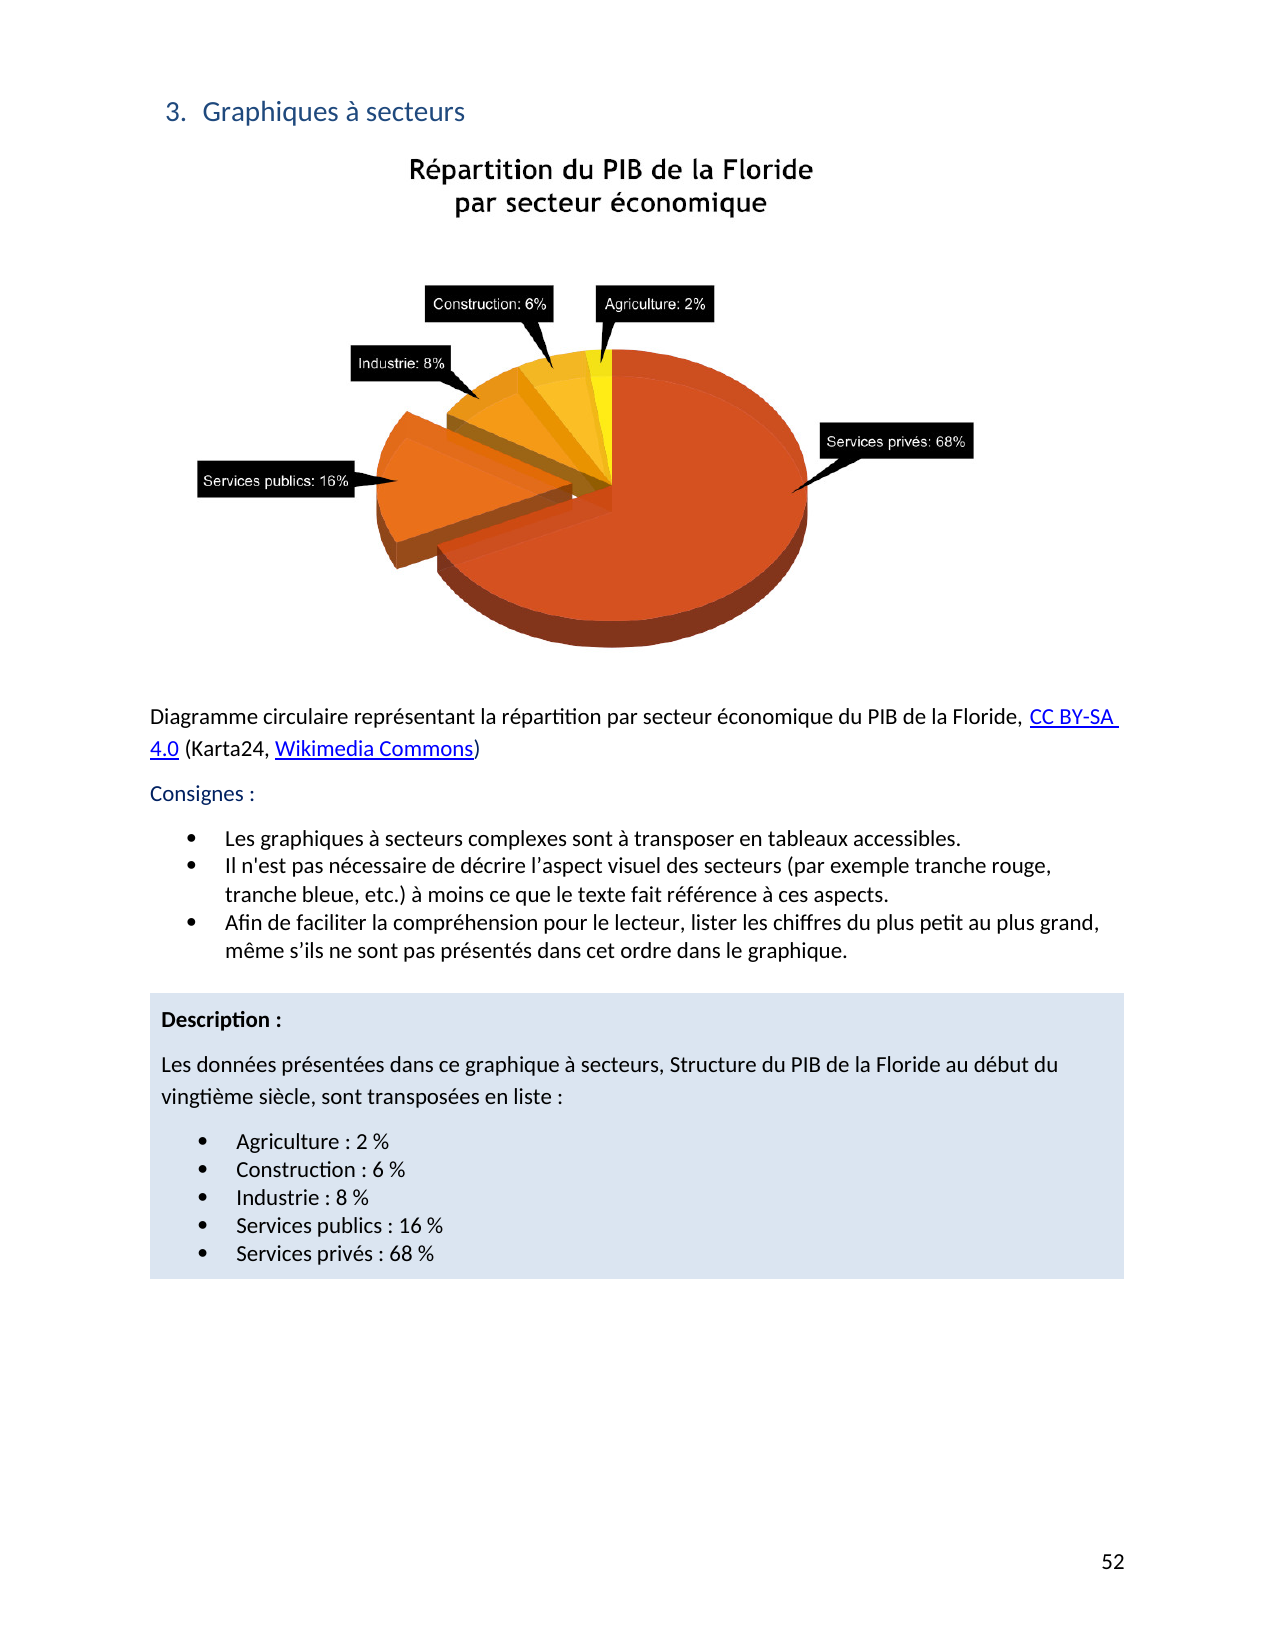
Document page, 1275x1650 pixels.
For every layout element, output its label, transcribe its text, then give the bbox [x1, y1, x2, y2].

text Diagramme circulaire représentant la répartition par secteur économique du PIB de la Floride, CC BY-SA 4.0 (Karta24, Wikimedia Commons) [150, 702, 1125, 762]
list Afin de faciliter la compréhension pour le lecteur, lister les chiffres du plus petit au plus grand, même s’ils ne sont pas présentés dans cet ordre dans le graphique. [187, 908, 1125, 964]
subtitle Graphiques à secteurs [165, 93, 1125, 128]
table_header Description : Les données présentées dans ce graphique à secteurs, Structure du PIB de la Floride au début du vingtième siècle, sont transposées en liste : Agriculture : 2 % Construction : 6 % Industrie : 8 % Services publics : 16 % Services privés : 68 % [150, 993, 1124, 1279]
list Il n'est pas nécessaire de décrire l’aspect visuel des secteurs (par exemple tranche rouge, tranche bleue, etc.) à moins ce que le texte fait référence à ces aspects. [187, 852, 1125, 908]
list Les graphiques à secteurs complexes sont à transposer en tableaux accessibles. [187, 824, 1125, 852]
text Consignes : [150, 779, 1125, 807]
picture [150, 158, 1125, 677]
